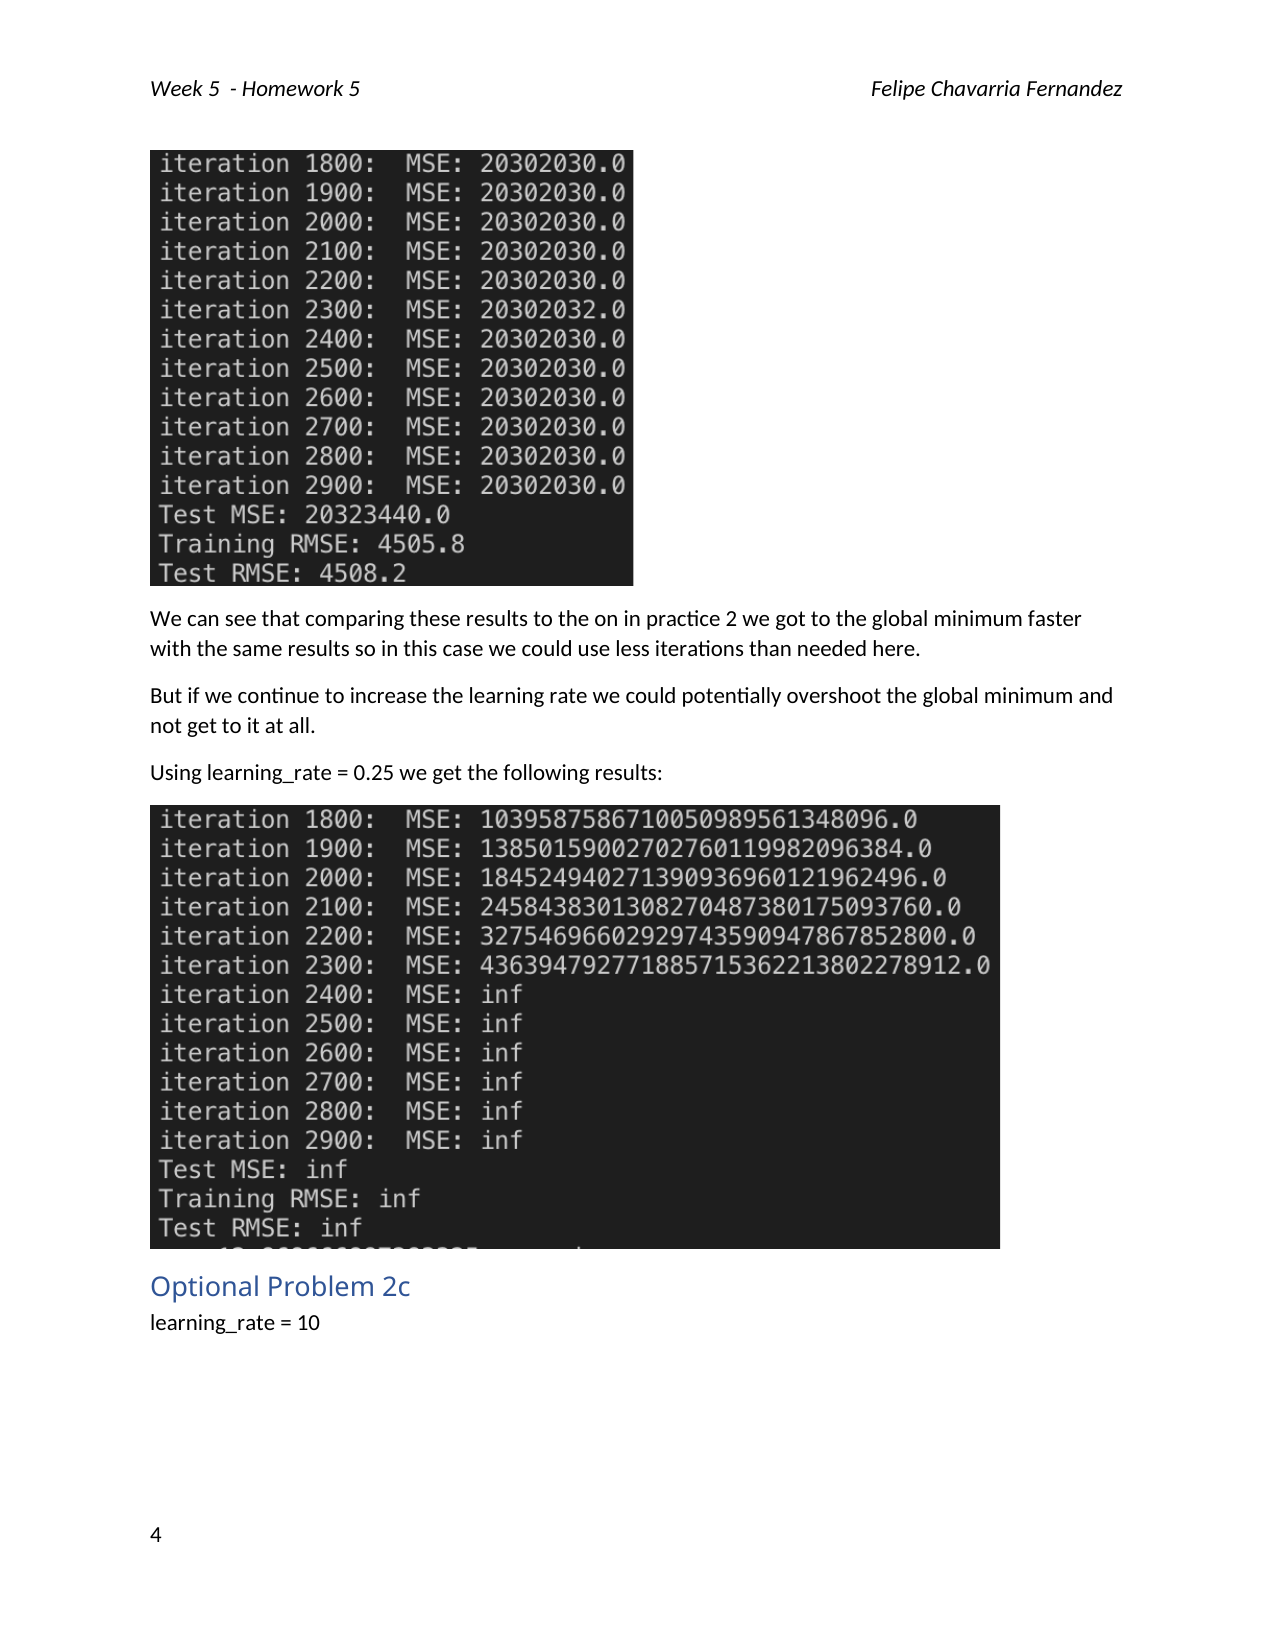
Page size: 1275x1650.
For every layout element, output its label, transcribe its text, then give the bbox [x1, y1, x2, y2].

picture [150, 150, 634, 586]
text We can see that comparing these results to the on in practice 2 we got to the global minimum faster with the same results so in this case we could use less iterations than needed here. [150, 604, 1125, 662]
text Using learning_rate = 0.25 we get the following results: [150, 758, 1125, 786]
text learning_rate = 10 [150, 1308, 1125, 1336]
text But if we continue to increase the learning rate we could potentially overshoot the global minimum and not get to it at all. [150, 681, 1125, 739]
subtitle Optional Problem 2c [150, 1268, 1125, 1305]
picture [150, 805, 1001, 1249]
